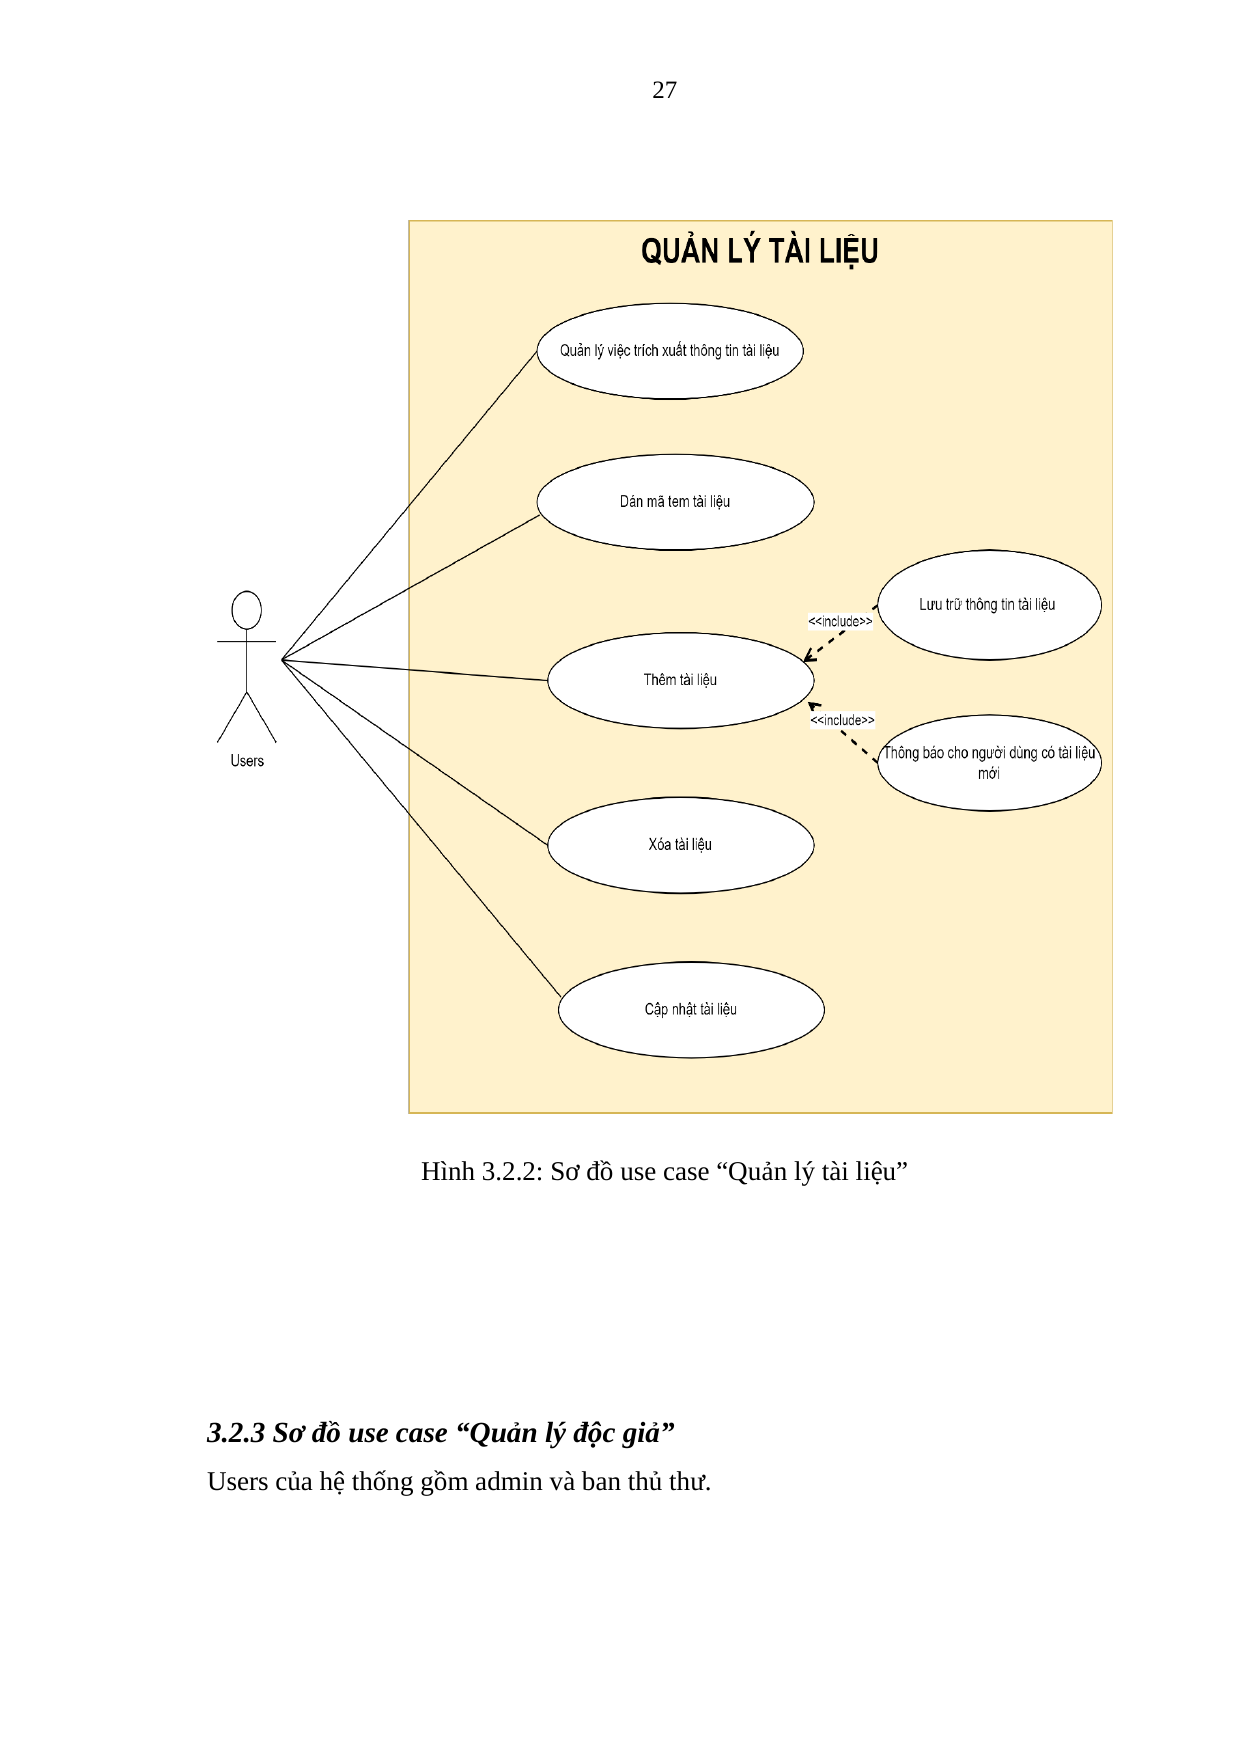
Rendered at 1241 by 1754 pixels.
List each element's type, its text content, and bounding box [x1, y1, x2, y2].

text Users của hệ thống gồm admin và ban thủ thư. [207, 1466, 1122, 1497]
text 3.2.3 Sơ đồ use case “Quản lý độc giả” [207, 1415, 1122, 1449]
text Hình 3.2.2: Sơ đồ use case “Quản lý tài liệu” [207, 1155, 1122, 1186]
picture [206, 206, 1123, 1127]
